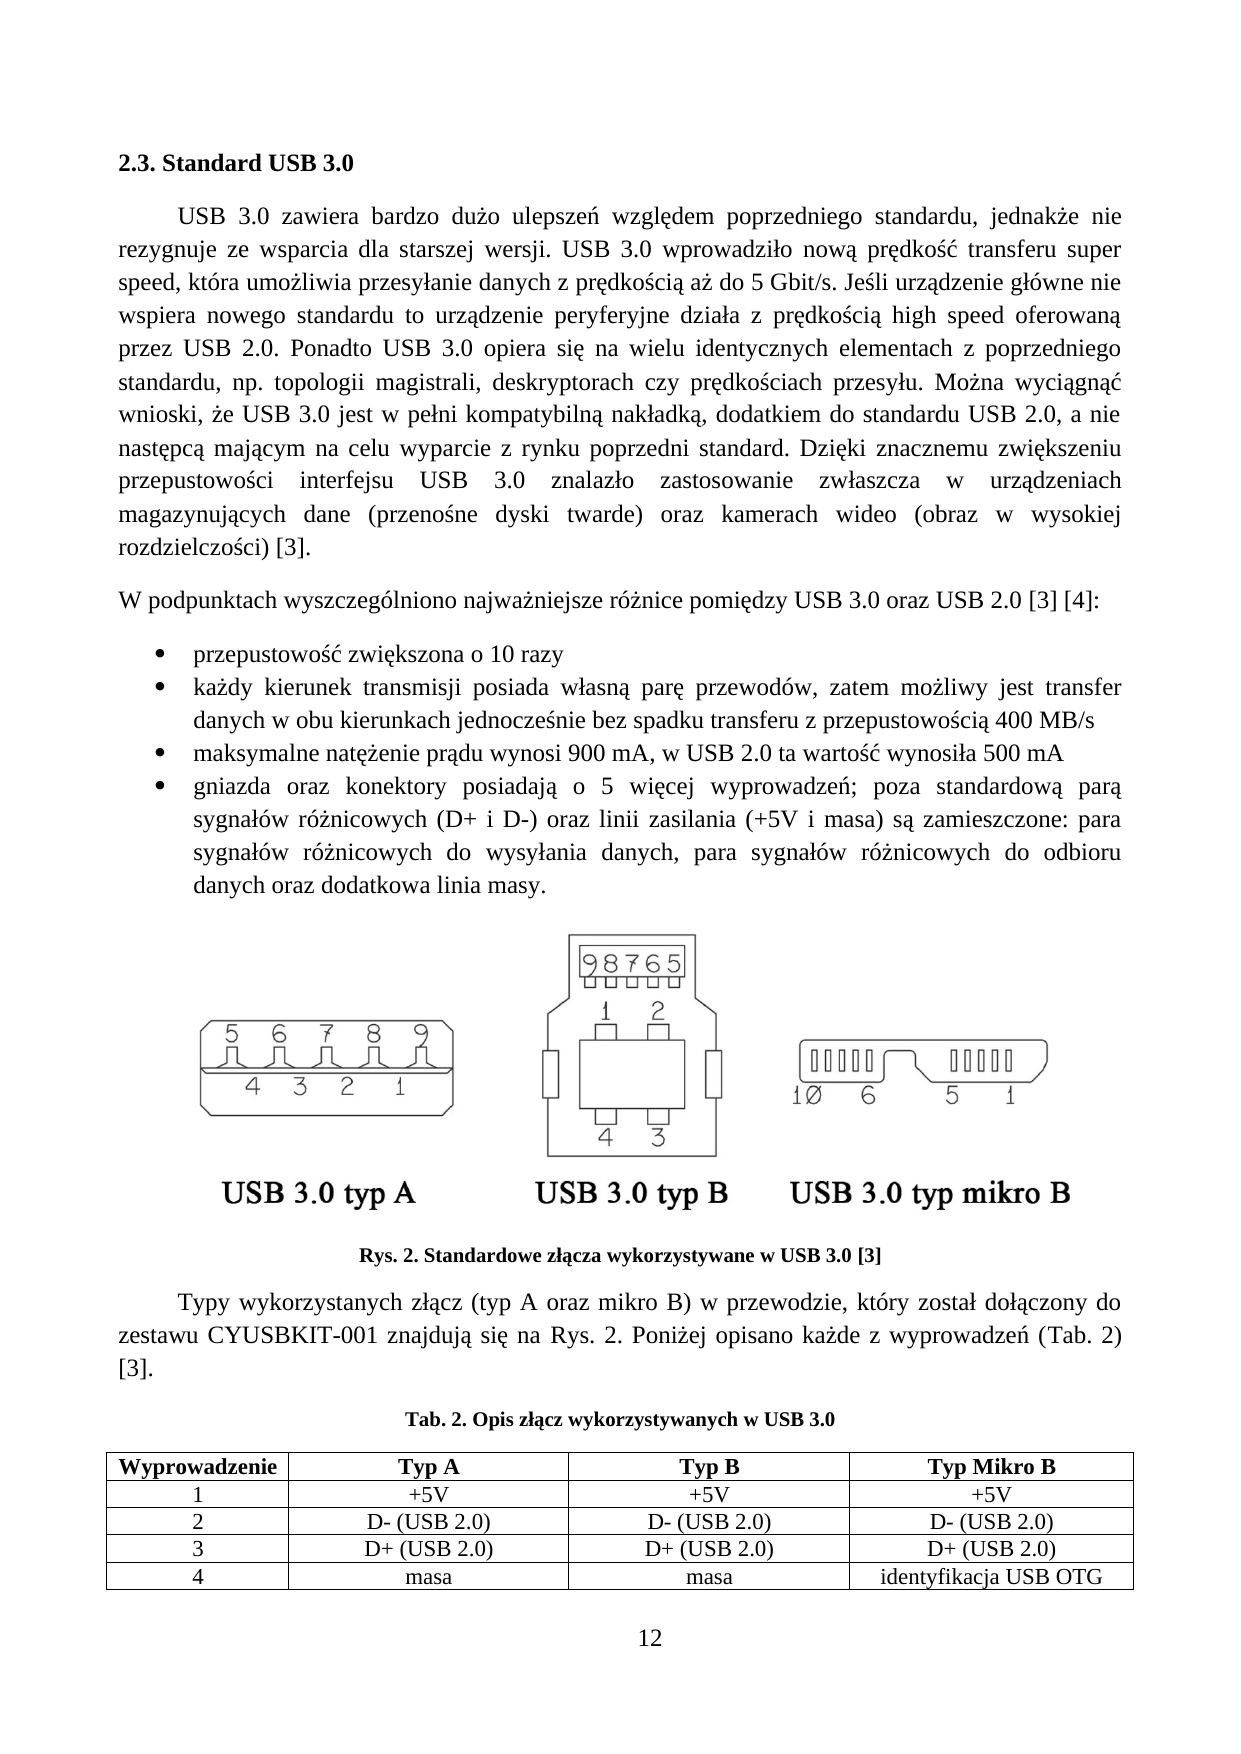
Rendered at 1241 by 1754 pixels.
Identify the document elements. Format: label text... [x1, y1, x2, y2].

table_header Wyprowadzenie [107, 1453, 288, 1479]
table_cell D- (USB 2.0) [850, 1508, 1133, 1534]
subtitle 2.3. Standard USB 3.0 [118, 148, 1122, 176]
table_cell identyfikacja USB OTG [850, 1563, 1133, 1589]
table_cell D+ (USB 2.0) [289, 1535, 568, 1562]
text USB 3.0 zawiera bardzo dużo ulepszeń względem poprzedniego standardu, jednakże nie rezygnuje ze wsparcia dla starszej wersji. USB 3.0 wprowadziło nową prędkość transferu super speed, która umożliwia przesyłanie danych z prędkością aż do 5 Gbit/s. Jeśli urządzenie główne nie wspiera nowego standardu to urządzenie peryferyjne działa z prędkością high speed oferowaną przez USB 2.0. Ponadto USB 3.0 opiera się na wielu identycznych elementach z poprzedniego standardu, np. topologii magistrali, deskryptorach czy prędkościach przesyłu. Można wyciągnąć wnioski, że USB 3.0 jest w pełni kompatybilną nakładką, dodatkiem do standardu USB 2.0, a nie następcą mającym na celu wyparcie z rynku poprzedni standard. Dzięki znacznemu zwiększeniu przepustowości interfejsu USB 3.0 znalazło zastosowanie zwłaszcza w urządzeniach magazynujących dane (przenośne dyski twarde) oraz kamerach wideo (obraz w wysokiej rozdzielczości) [3]. [118, 201, 1122, 560]
table_cell D- (USB 2.0) [289, 1508, 568, 1534]
text Typy wykorzystanych złącz (typ A oraz mikro B) w przewodzie, który został dołączony do zestawu CYUSBKIT-001 znajdują się na Rys. 2. Poniżej opisano każde z wyprowadzeń (Tab. 2) [3]. [118, 1287, 1122, 1382]
list gniazda oraz konektory posiadają o 5 więcej wyprowadzeń; poza standardową parą sygnałów różnicowych (D+ i D-) oraz linii zasilania (+5V i masa) są zamieszczone: para sygnałów różnicowych do wysyłania danych, para sygnałów różnicowych do odbioru danych oraz dodatkowa linia masy. [156, 771, 1122, 899]
table_cell masa [289, 1563, 568, 1589]
table_cell 4 [107, 1563, 288, 1589]
table_cell +5V [289, 1481, 568, 1507]
list każdy kierunek transmisji posiada własną parę przewodów, zatem możliwy jest transfer danych w obu kierunkach jednocześnie bez spadku transferu z przepustowością 400 MB/s [156, 672, 1122, 734]
table_cell D+ (USB 2.0) [850, 1535, 1133, 1562]
table_cell +5V [850, 1481, 1133, 1507]
table_header Typ B [569, 1453, 849, 1479]
table_cell D+ (USB 2.0) [569, 1535, 849, 1562]
table_header Typ A [289, 1453, 568, 1479]
table_header Typ Mikro B [850, 1453, 1133, 1479]
table_cell 2 [107, 1508, 288, 1534]
text W podpunktach wyszczególniono najważniejsze różnice pomiędzy USB 3.0 oraz USB 2.0 [3] [4]: [118, 586, 1122, 614]
table_cell 3 [107, 1535, 288, 1562]
table_cell +5V [569, 1481, 849, 1507]
table_cell masa [569, 1563, 849, 1589]
picture [153, 924, 1087, 1222]
list przepustowość zwiększona o 10 razy [156, 639, 1122, 668]
table_cell 1 [107, 1481, 288, 1507]
table_cell D- (USB 2.0) [569, 1508, 849, 1534]
list maksymalne natężenie prądu wynosi 900 mA, w USB 2.0 ta wartość wynosiła 500 mA [156, 738, 1122, 767]
